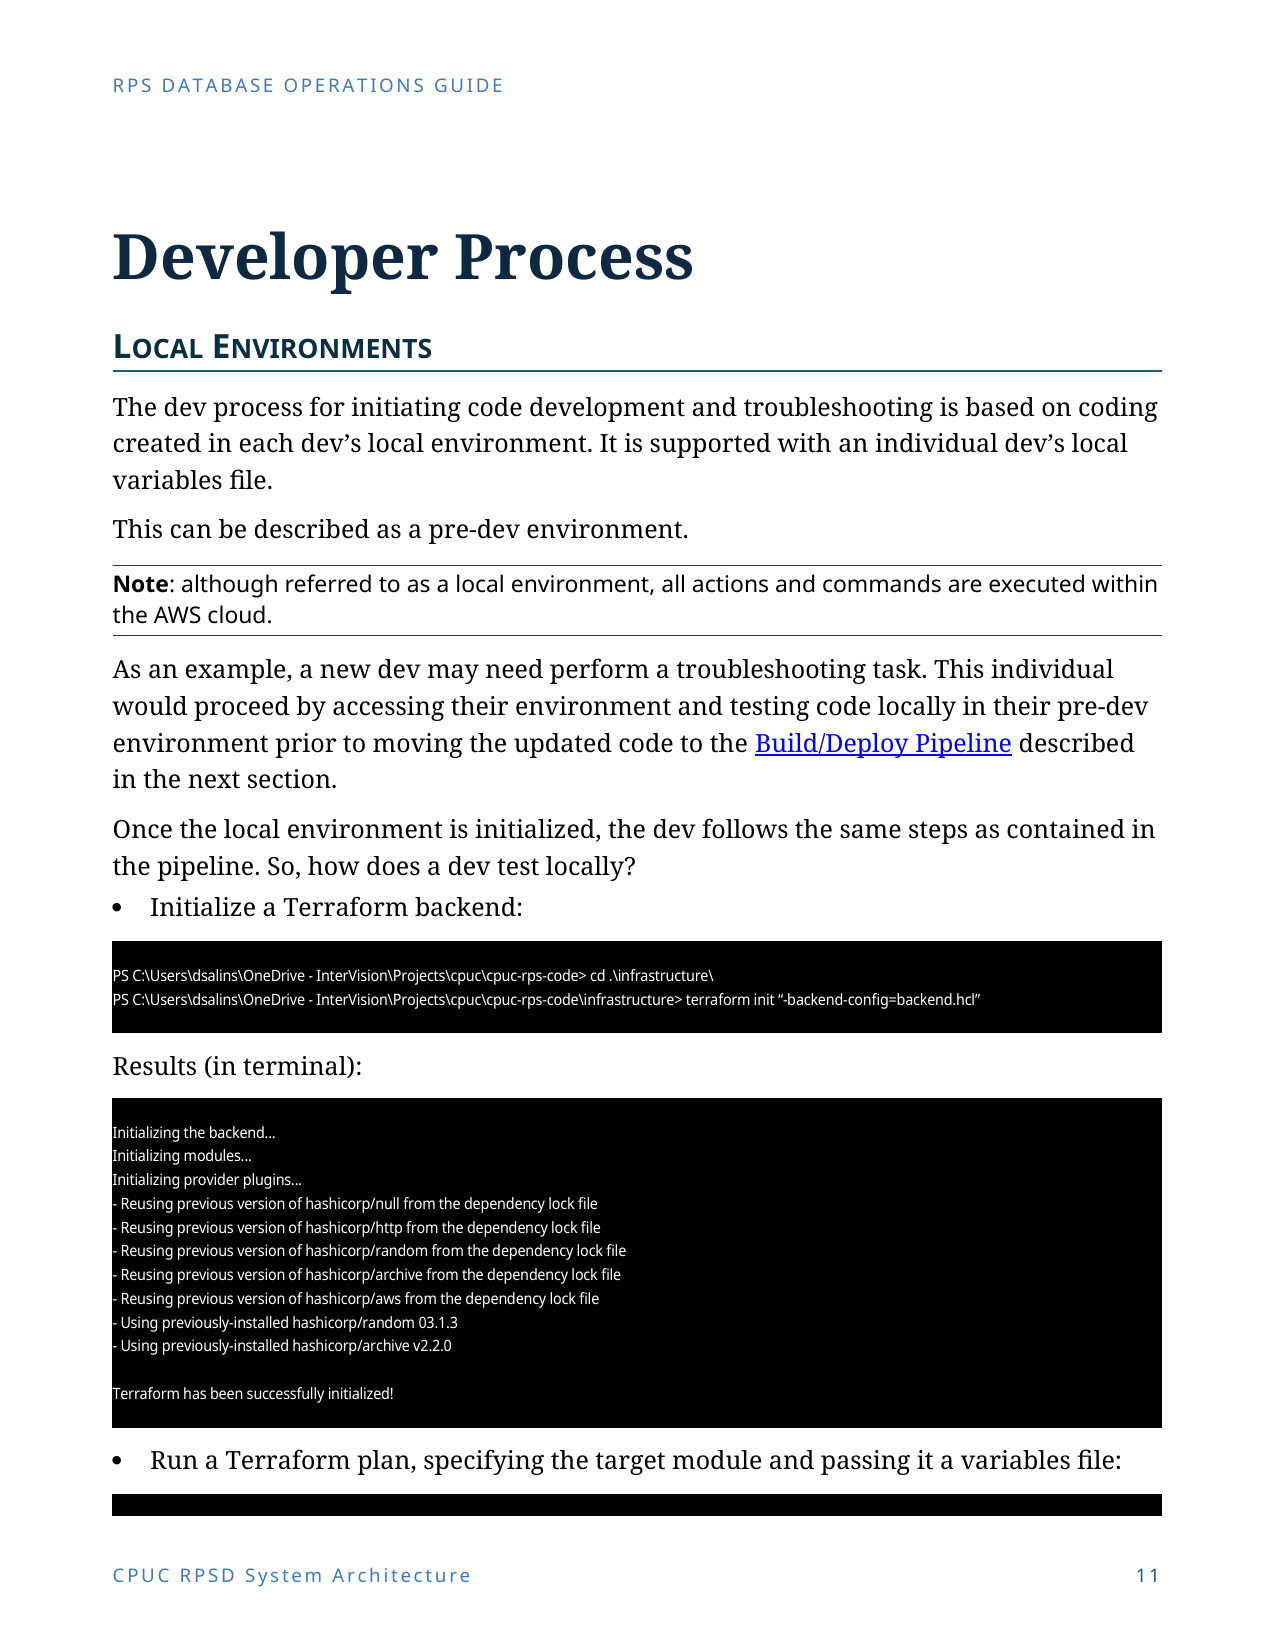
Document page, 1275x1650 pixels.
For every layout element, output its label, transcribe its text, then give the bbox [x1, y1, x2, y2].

text PS C:\Users\dsalins\OneDrive - InterVision\Projects\cpuc\cpuc-rps-code> cd .\infrastructure\ [112, 964, 1162, 986]
list Run a Terraform plan, specifying the target module and passing it a variables file: [112, 1443, 1162, 1477]
text - Reusing previous version of hashicorp/random from the dependency lock file [112, 1240, 1162, 1261]
text Once the local environment is initialized, the dev follows the same steps as contained in the pipeline. So, how does a dev test locally? [112, 811, 1162, 882]
text Initializing provider plugins... [112, 1169, 1162, 1190]
text - Reusing previous version of hashicorp/http from the dependency lock file [112, 1216, 1162, 1238]
text Results (in terminal): [112, 1048, 1162, 1082]
text - Using previously-installed hashicorp/random 03.1.3 [112, 1311, 1162, 1333]
text - Reusing previous version of hashicorp/archive from the dependency lock file [112, 1264, 1162, 1285]
text - Reusing previous version of hashicorp/null from the dependency lock file [112, 1193, 1162, 1214]
text The dev process for initiating code development and troubleshooting is based on coding created in each dev’s local environment. It is supported with an individual dev’s local variables file. [112, 389, 1162, 497]
subtitle Developer Process [112, 212, 1162, 298]
text As an example, a new dev may need perform a troubleshooting task. This individual would proceed by accessing their environment and testing code locally in their pre-dev environment prior to moving the updated code to the Build/Deploy Pipeline described in the next section. [112, 652, 1162, 796]
text - Using previously-installed hashicorp/archive v2.2.0 [112, 1335, 1162, 1356]
text - Reusing previous version of hashicorp/aws from the dependency lock file [112, 1288, 1162, 1309]
text Initializing the backend... [112, 1121, 1162, 1143]
text This can be described as a pre-dev environment. [112, 512, 1162, 546]
text Note: although referred to as a local environment, all actions and commands are executed within the AWS cloud. [112, 566, 1162, 635]
text PS C:\Users\dsalins\OneDrive - InterVision\Projects\cpuc\cpuc-rps-code\infrastructure> terraform init “-backend-config=backend.hcl” [112, 988, 1162, 1009]
subtitle Local Environments [112, 323, 1162, 372]
text Terraform has been successfully initialized! [112, 1383, 1162, 1404]
list Initialize a Terraform backend: [112, 889, 1162, 923]
text Initializing modules... [112, 1145, 1162, 1166]
